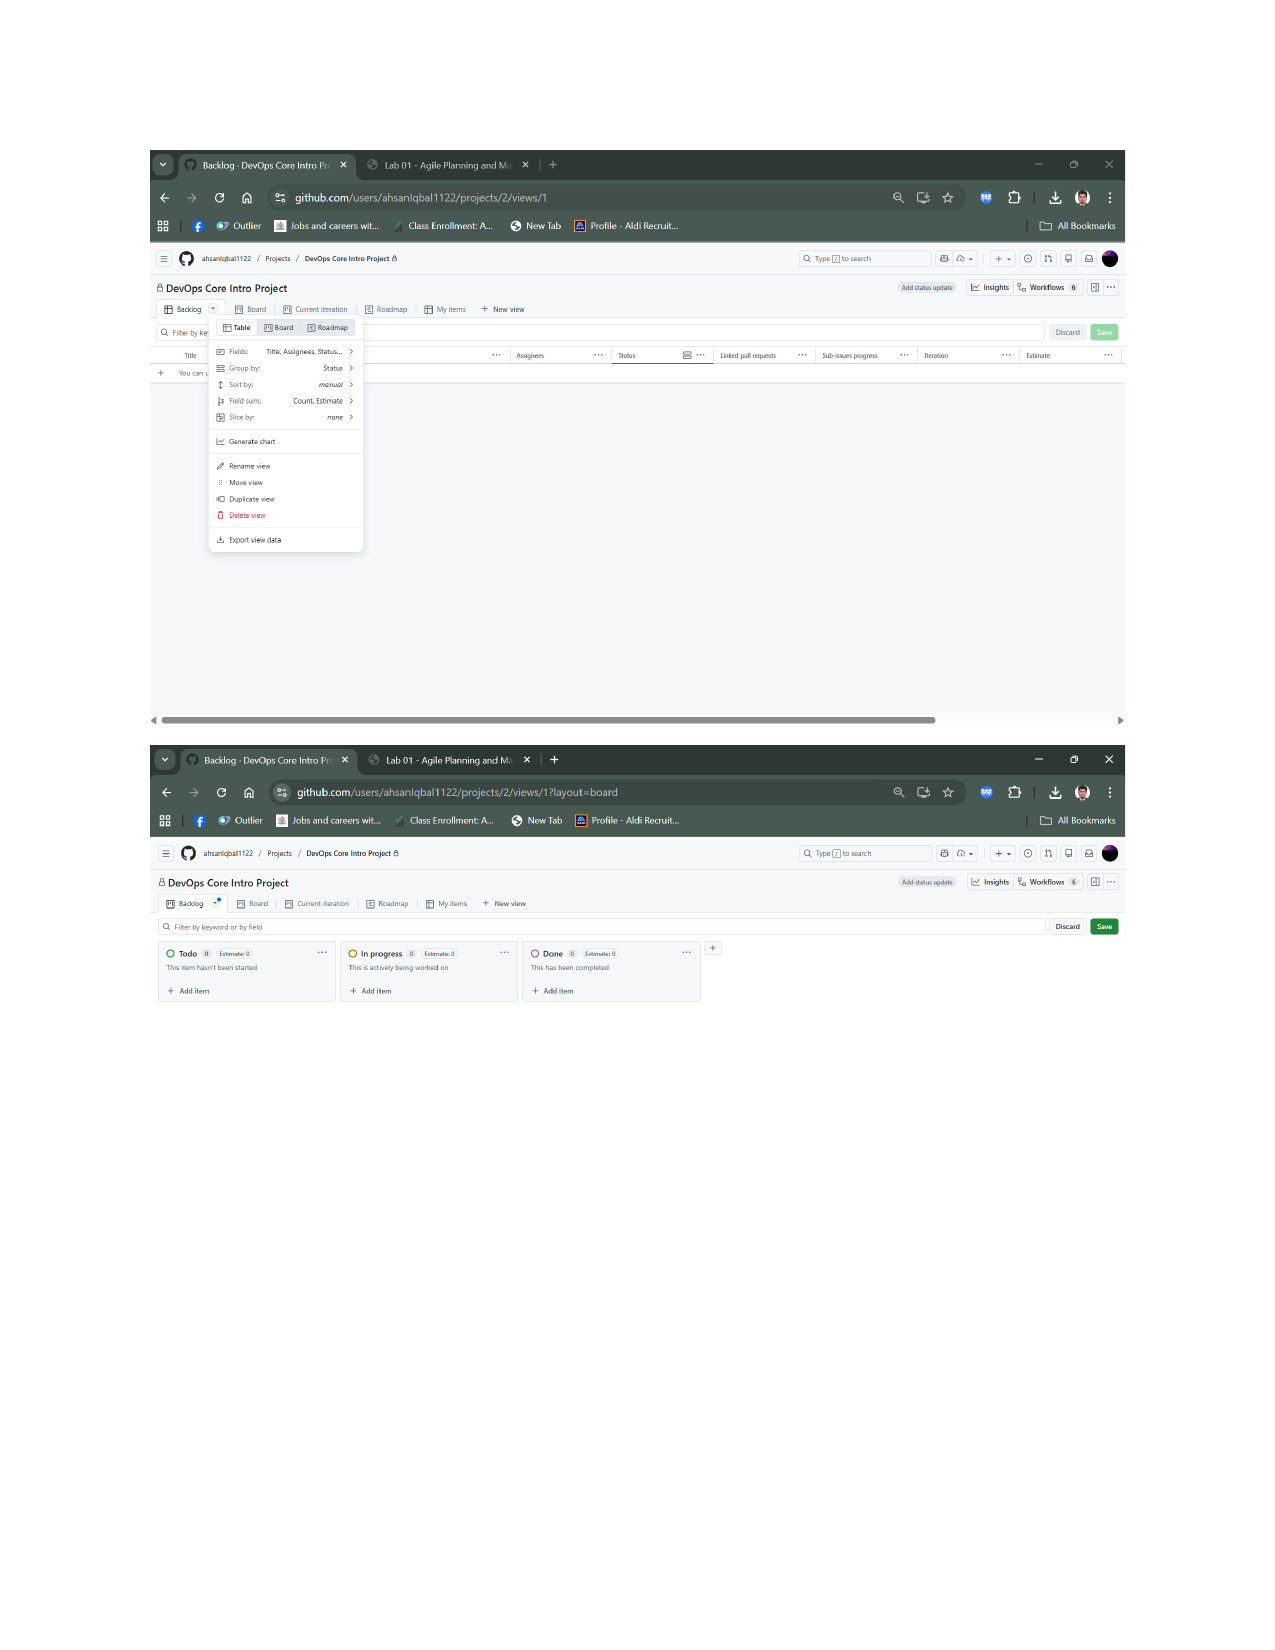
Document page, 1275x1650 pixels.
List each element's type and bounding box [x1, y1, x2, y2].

picture [150, 150, 1125, 724]
picture [150, 745, 1125, 1317]
